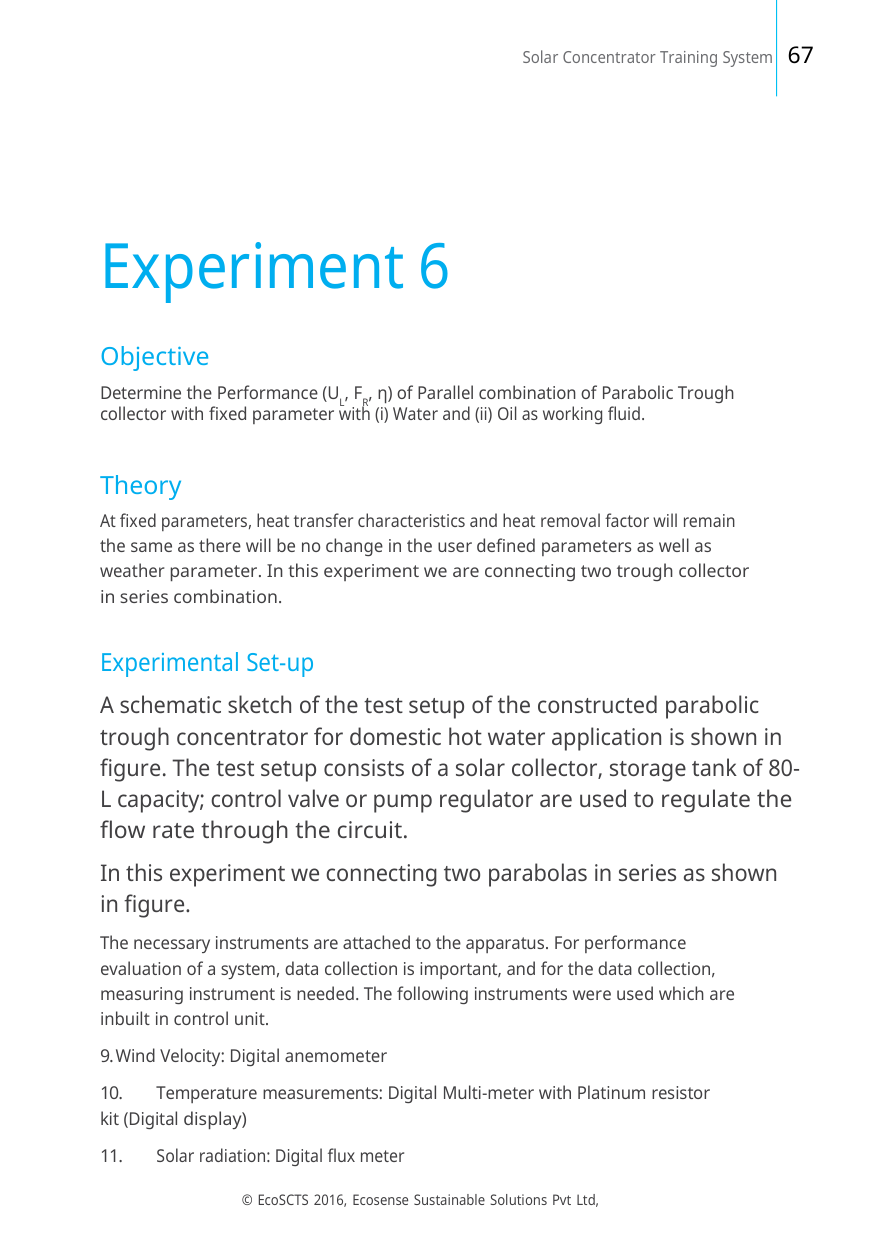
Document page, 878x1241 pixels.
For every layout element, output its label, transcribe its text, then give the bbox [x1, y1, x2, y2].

text Theory [100, 468, 800, 502]
text Experiment 6 [100, 222, 800, 307]
list Temperature measurements: Digital Multi-meter with Platinum resistor kit (Digital display) [100, 1081, 723, 1130]
list Solar radiation: Digital flux meter [100, 1143, 800, 1167]
list Wind Velocity: Digital anemometer [100, 1043, 800, 1068]
text Experimental Set-up [100, 644, 800, 678]
text A schematic sketch of the test setup of the constructed parabolic trough concentrator for domestic hot water application is shown in figure. The test setup consists of a solar collector, storage tank of 80-L capacity; control valve or pump regulator are used to regulate the flow rate through the circuit. [100, 689, 800, 846]
text Determine the Performance (UL, FR, η) of Parallel combination of Parabolic Trough collector with fixed parameter with (i) Water and (ii) Oil as working fluid. [100, 380, 800, 425]
text In this experiment we connecting two parabolas in series as shown in figure. [100, 856, 800, 919]
text The necessary instruments are attached to the apparatus. For performance evaluation of a system, data collection is important, and for the data collection, measuring instrument is needed. The following instruments were used which are inbuilt in control unit. [100, 931, 770, 1031]
text At fixed parameters, heat transfer characteristics and heat removal factor will remain the same as there will be no change in the user defined parameters as well as weather parameter. In this experiment we are connecting two trough collector in series combination. [100, 508, 761, 608]
text Objective [100, 338, 800, 373]
